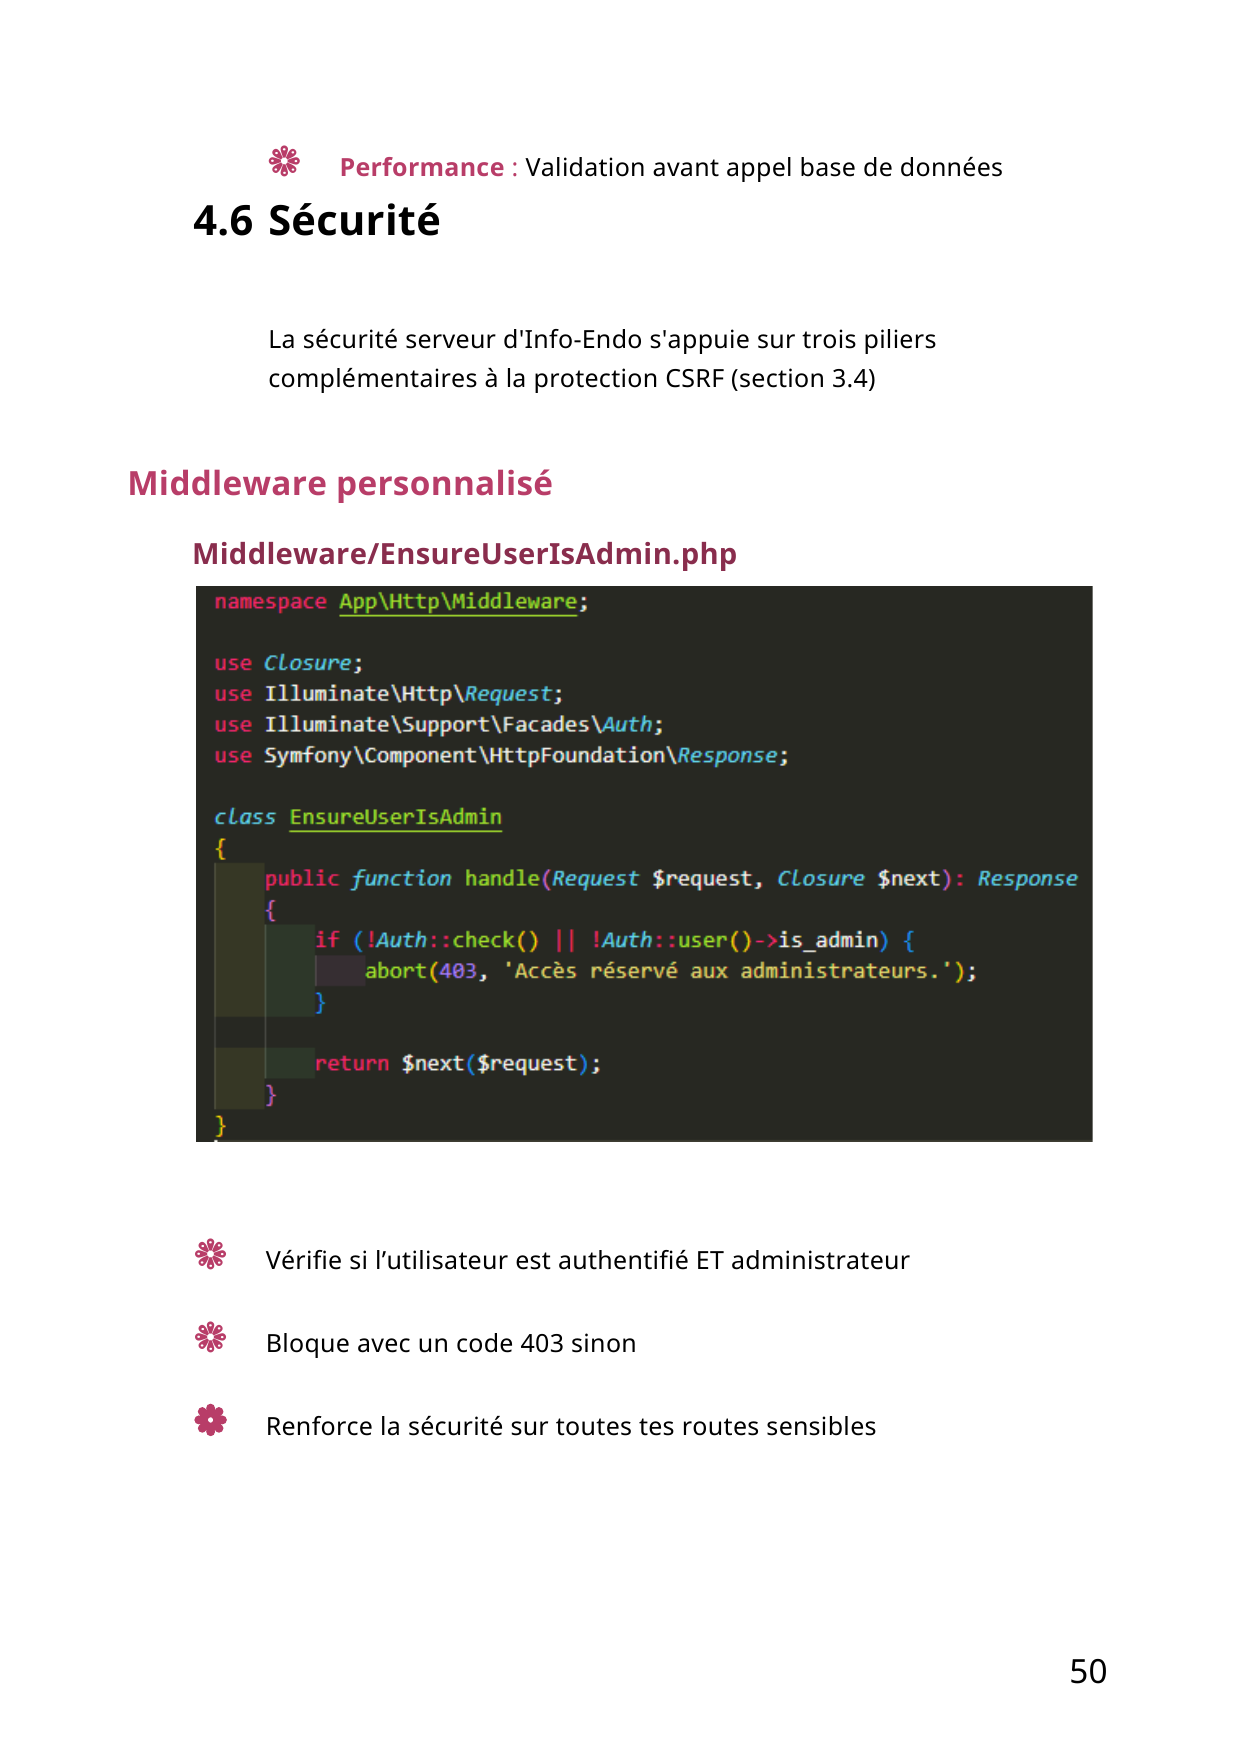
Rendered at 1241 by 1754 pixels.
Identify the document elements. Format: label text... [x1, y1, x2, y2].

text Middleware/EnsureUserIsAdmin.php [118, 533, 1107, 573]
picture [196, 586, 1093, 1142]
list Vérifie si l’utilisateur est authentifié ET administrateur [192, 1241, 1107, 1278]
list Sécurité [193, 191, 1107, 248]
list La sécurité serveur d'Info-Endo s'appuie sur trois piliers complémentaires à la protection CSRF (section 3.4) [268, 322, 1107, 395]
list Renforce la sécurité sur toutes tes routes sensibles [192, 1406, 1107, 1444]
list Bloque avec un code 403 sinon [192, 1323, 1107, 1361]
list Performance : Validation avant appel base de données [266, 148, 1107, 186]
text Middleware personnalisé [118, 460, 1107, 505]
